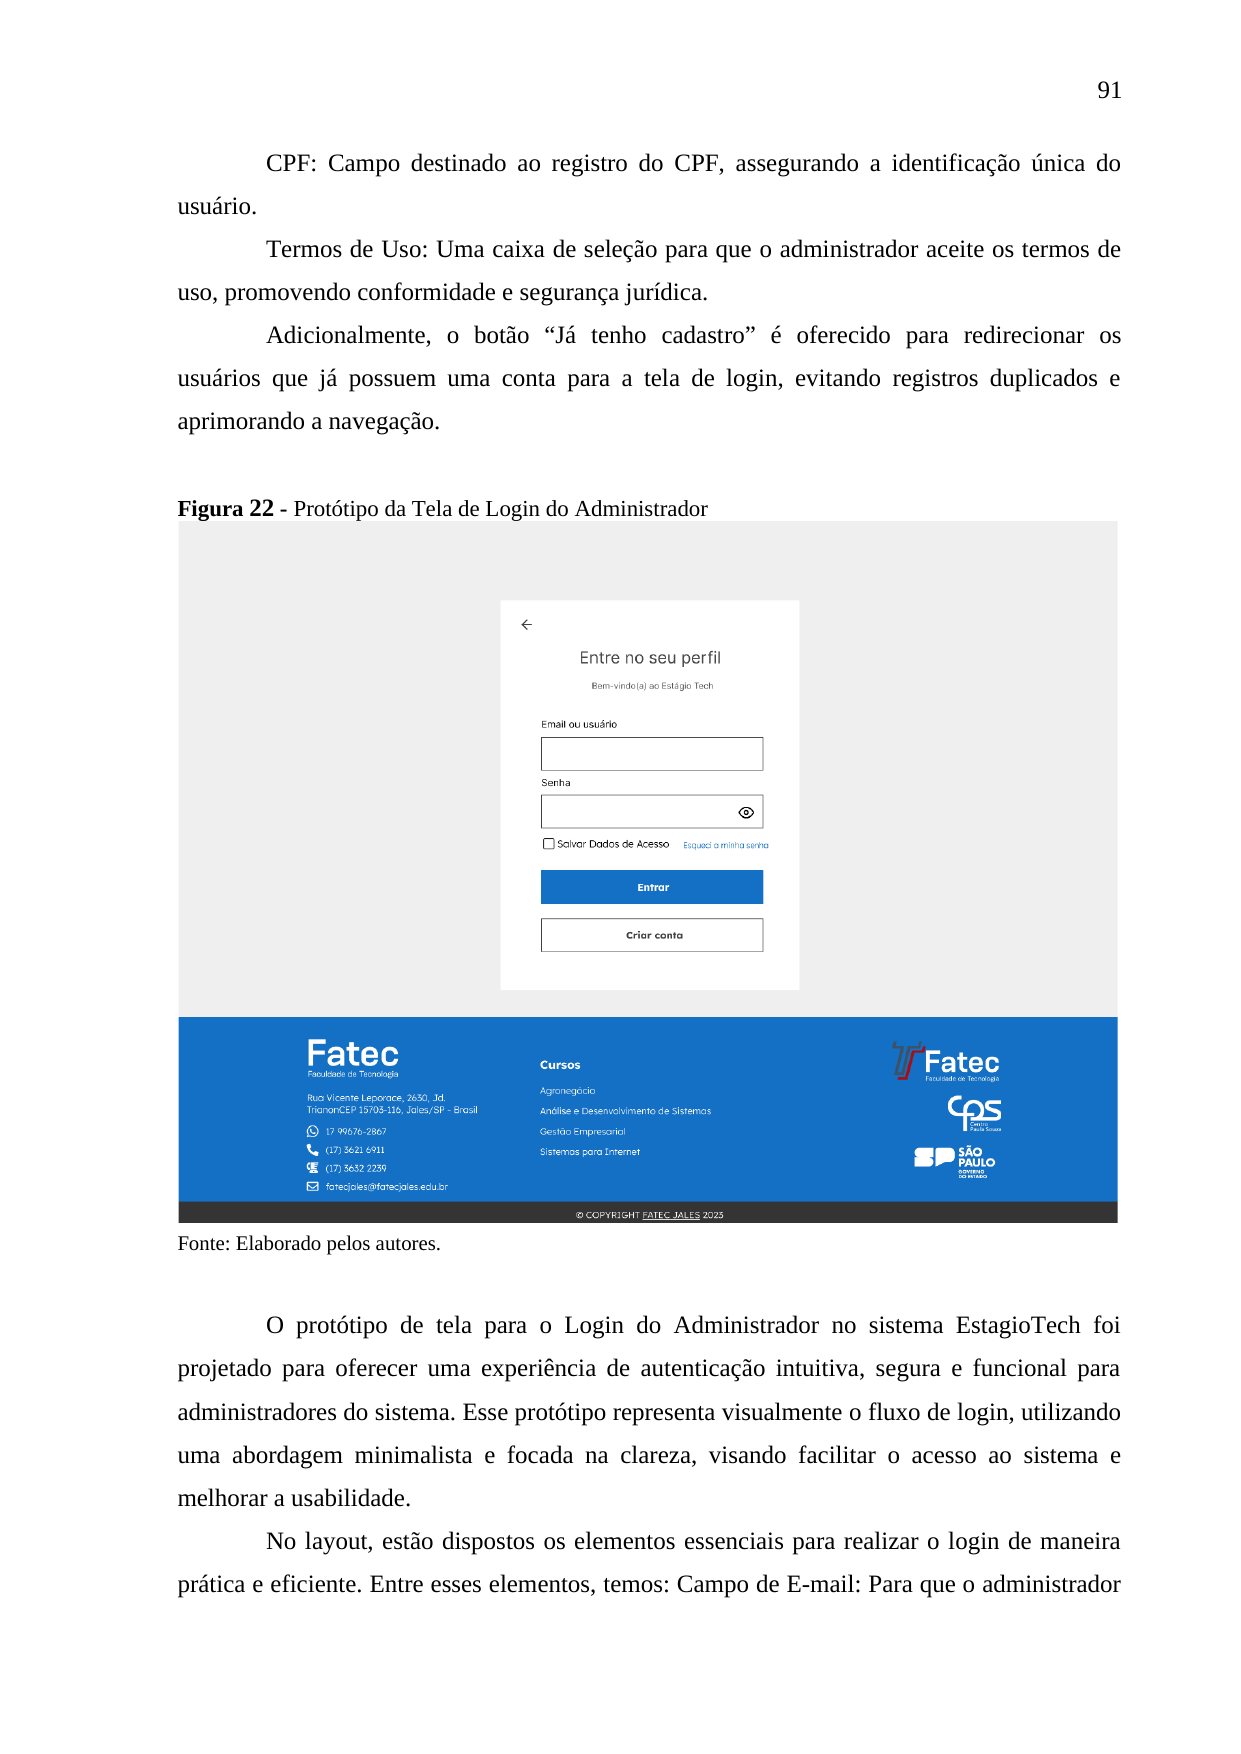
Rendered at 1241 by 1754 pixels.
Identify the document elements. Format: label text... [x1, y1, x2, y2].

text O protótipo de tela para o Login do Administrador no sistema EstagioTech foi projetado para oferecer uma experiência de autenticação intuitiva, segura e funcional para administradores do sistema. Esse protótipo representa visualmente o fluxo de login, utilizando uma abordagem minimalista e focada na clareza, visando facilitar o acesso ao sistema e melhorar a usabilidade. [177, 1310, 1122, 1512]
text CPF: Campo destinado ao registro do CPF, assegurando a identificação única do usuário. [177, 148, 1122, 219]
text Figura 22 - Protótipo da Tela de Login do Administrador [177, 493, 1122, 521]
picture [177, 521, 1117, 1221]
text Adicionalmente, o botão “Já tenho cadastro” é oferecido para redirecionar os usuários que já possuem uma conta para a tela de login, evitando registros duplicados e aprimorando a navegação. [177, 320, 1122, 435]
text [177, 1526, 1122, 1598]
text Termos de Uso: Uma caixa de seleção para que o administrador aceite os termos de uso, promovendo conformidade e segurança jurídica. [177, 234, 1122, 306]
